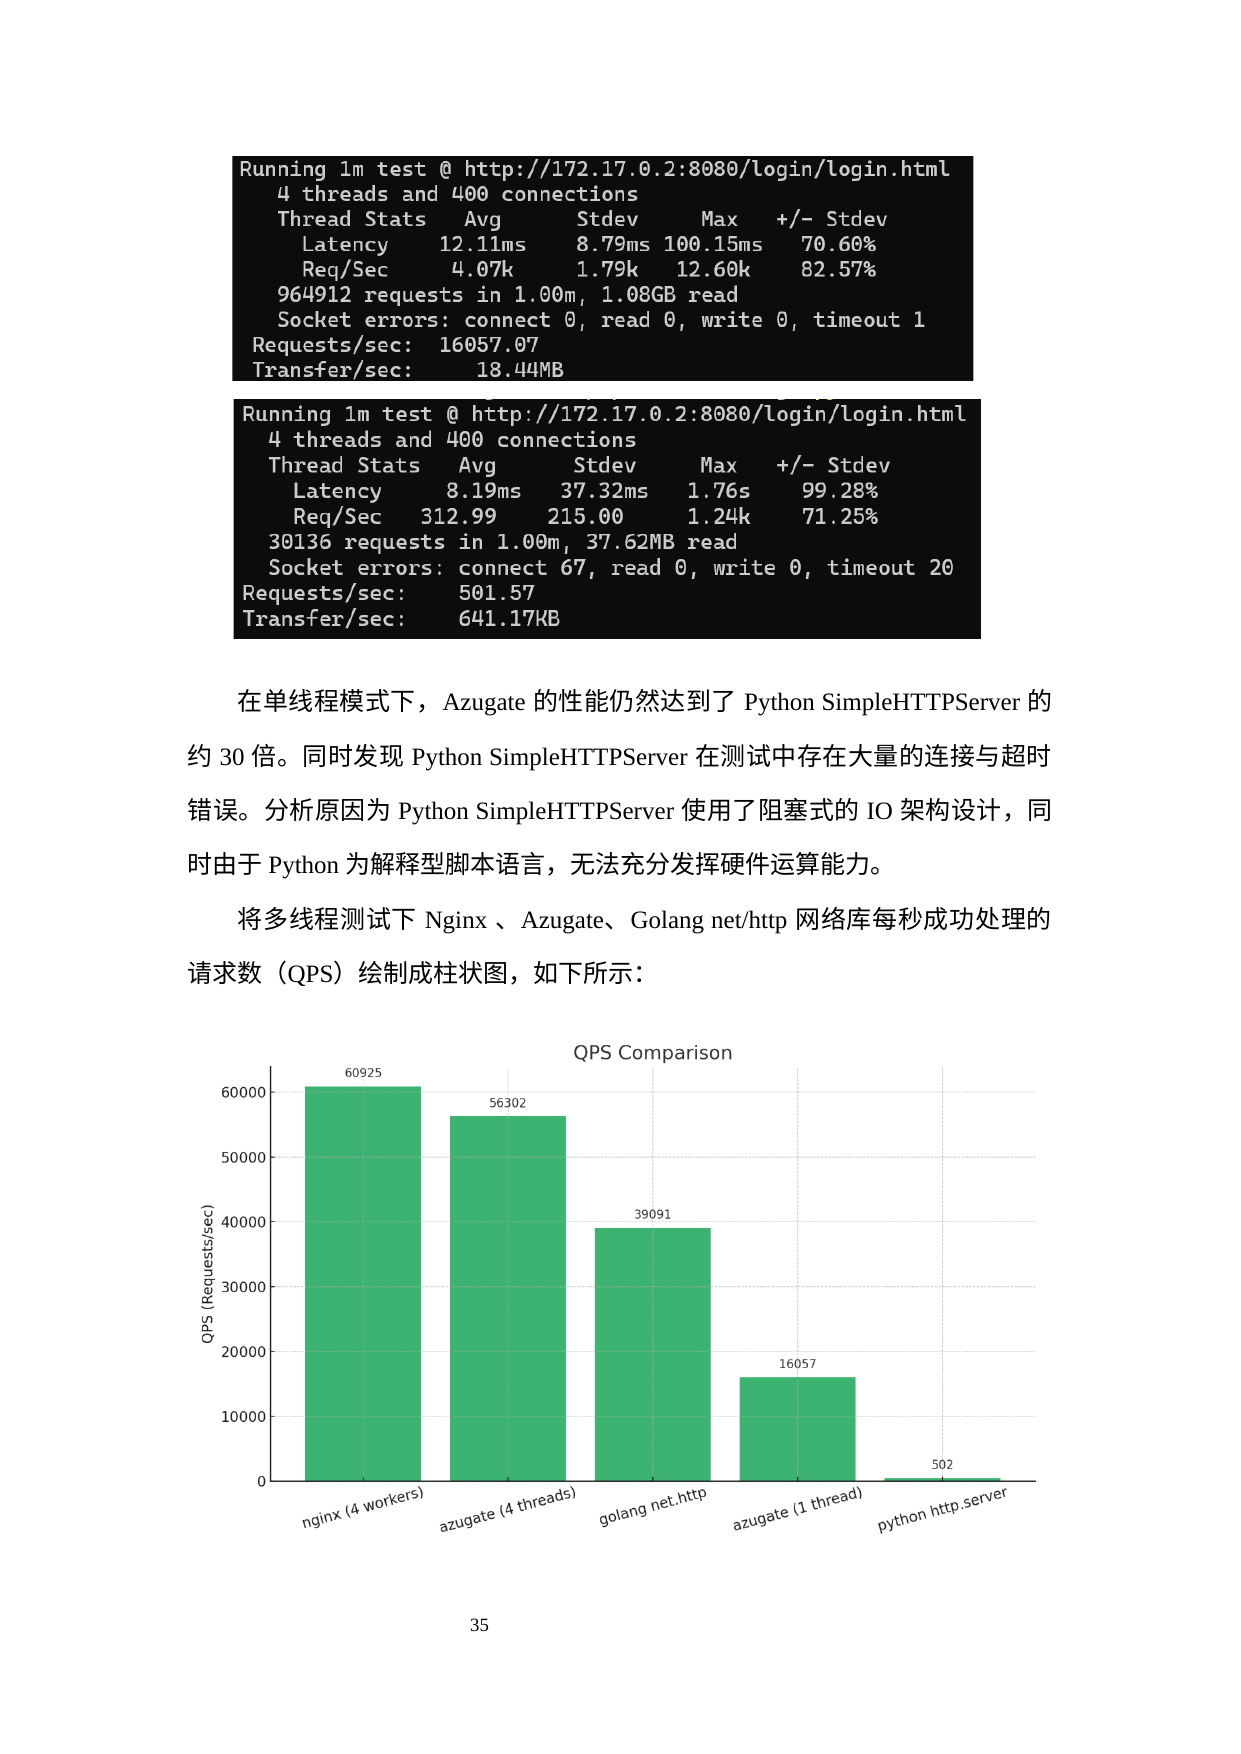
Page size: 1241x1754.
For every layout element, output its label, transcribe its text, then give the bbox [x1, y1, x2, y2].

text 在单线程模式下，Azugate 的性能仍然达到了 Python SimpleHTTPServer 的约 30 倍。同时发现 Python SimpleHTTPServer 在测试中存在大量的连接与超时错误。分析原因为 Python SimpleHTTPServer 使用了阻塞式的 IO 架构设计，同时由于 Python 为解释型脚本语言，无法充分发挥硬件运算能力。 [187, 682, 1053, 881]
picture [233, 399, 981, 639]
picture [192, 1028, 1058, 1544]
text 将多线程测试下 Nginx 、Azugate、Golang net/http 网络库每秒成功处理的请求数（QPS）绘制成柱状图，如下所示： [187, 899, 1053, 990]
picture [232, 156, 974, 381]
